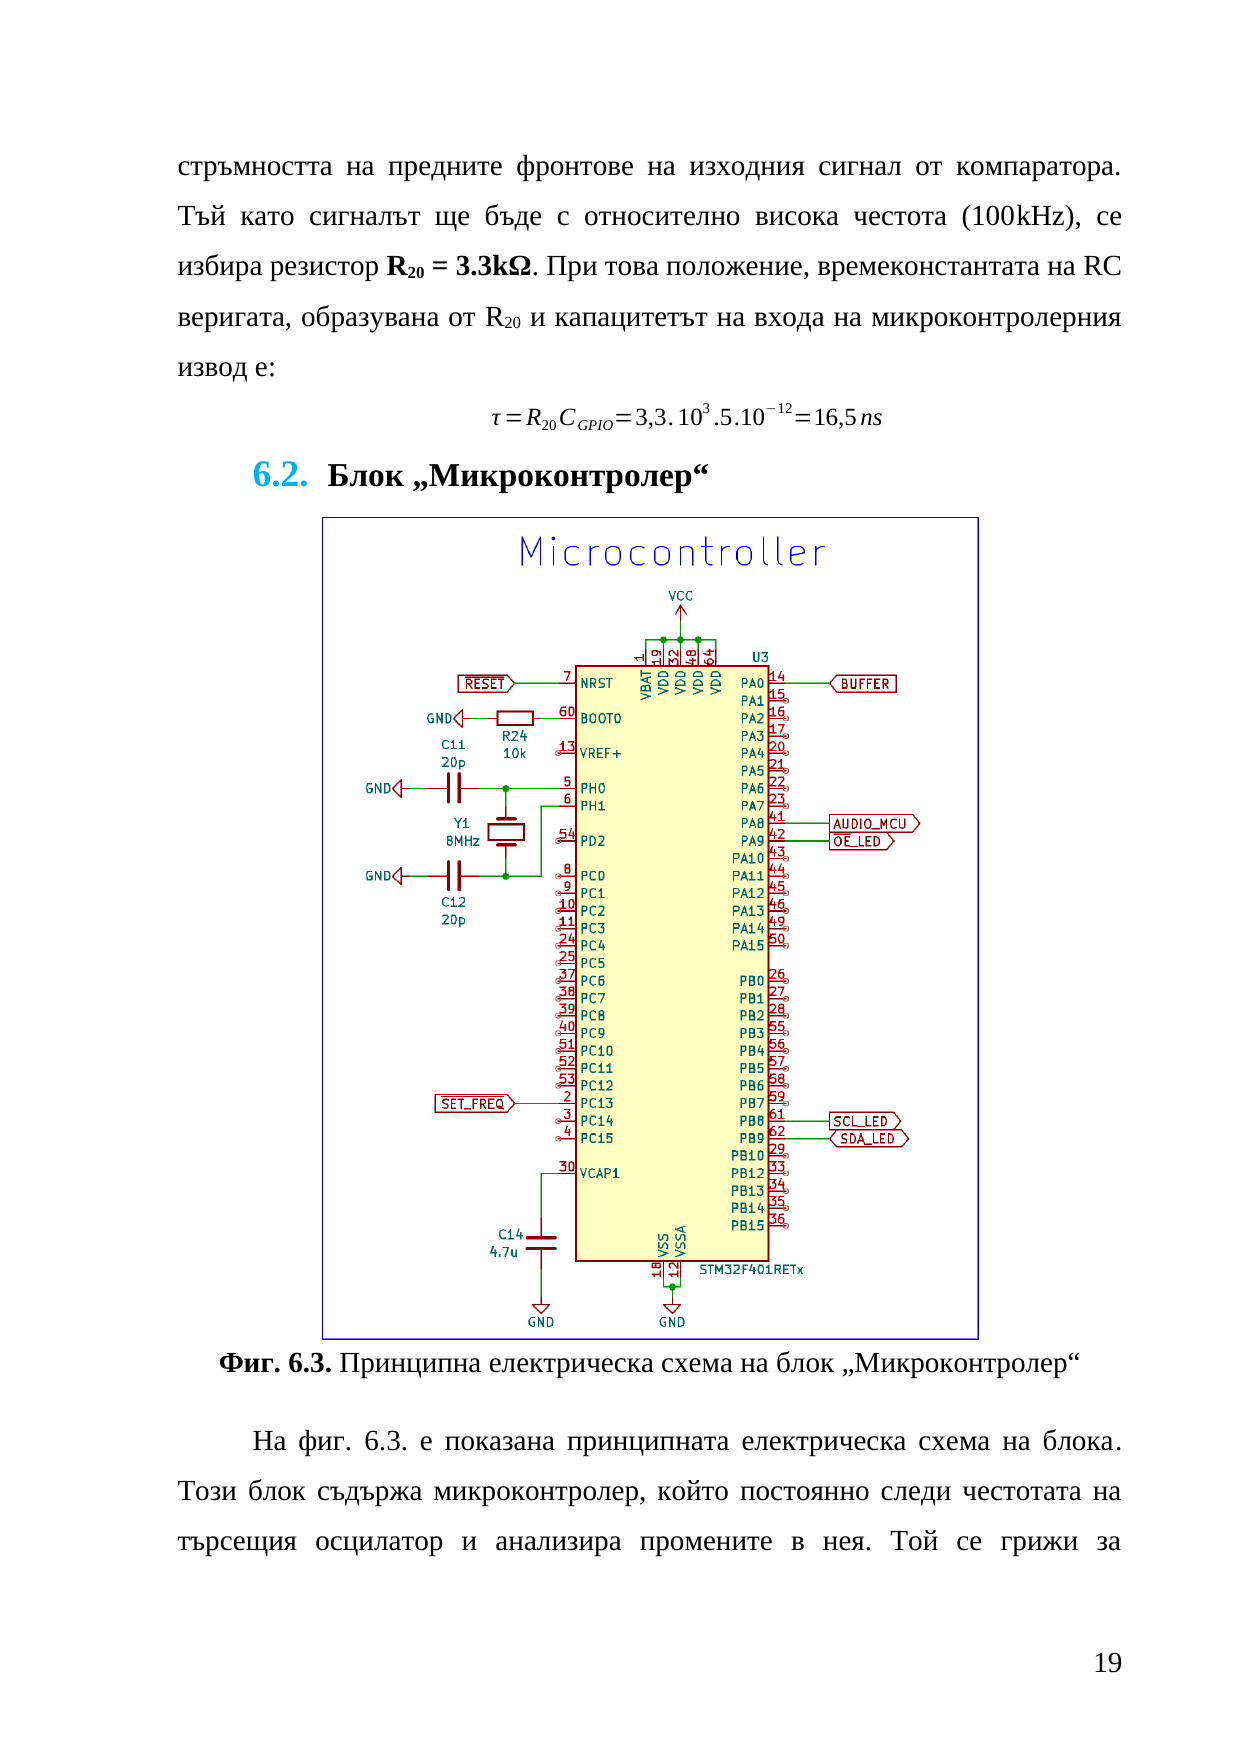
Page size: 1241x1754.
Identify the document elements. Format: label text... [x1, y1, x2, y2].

subtitle Блок „Микроконтролер“ [215, 451, 1122, 494]
text Фиг. 6.3. Принципна електрическа схема на блок „Микроконтролер“ [177, 1346, 1122, 1379]
picture [320, 515, 980, 1341]
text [177, 1423, 1122, 1557]
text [177, 148, 1122, 382]
